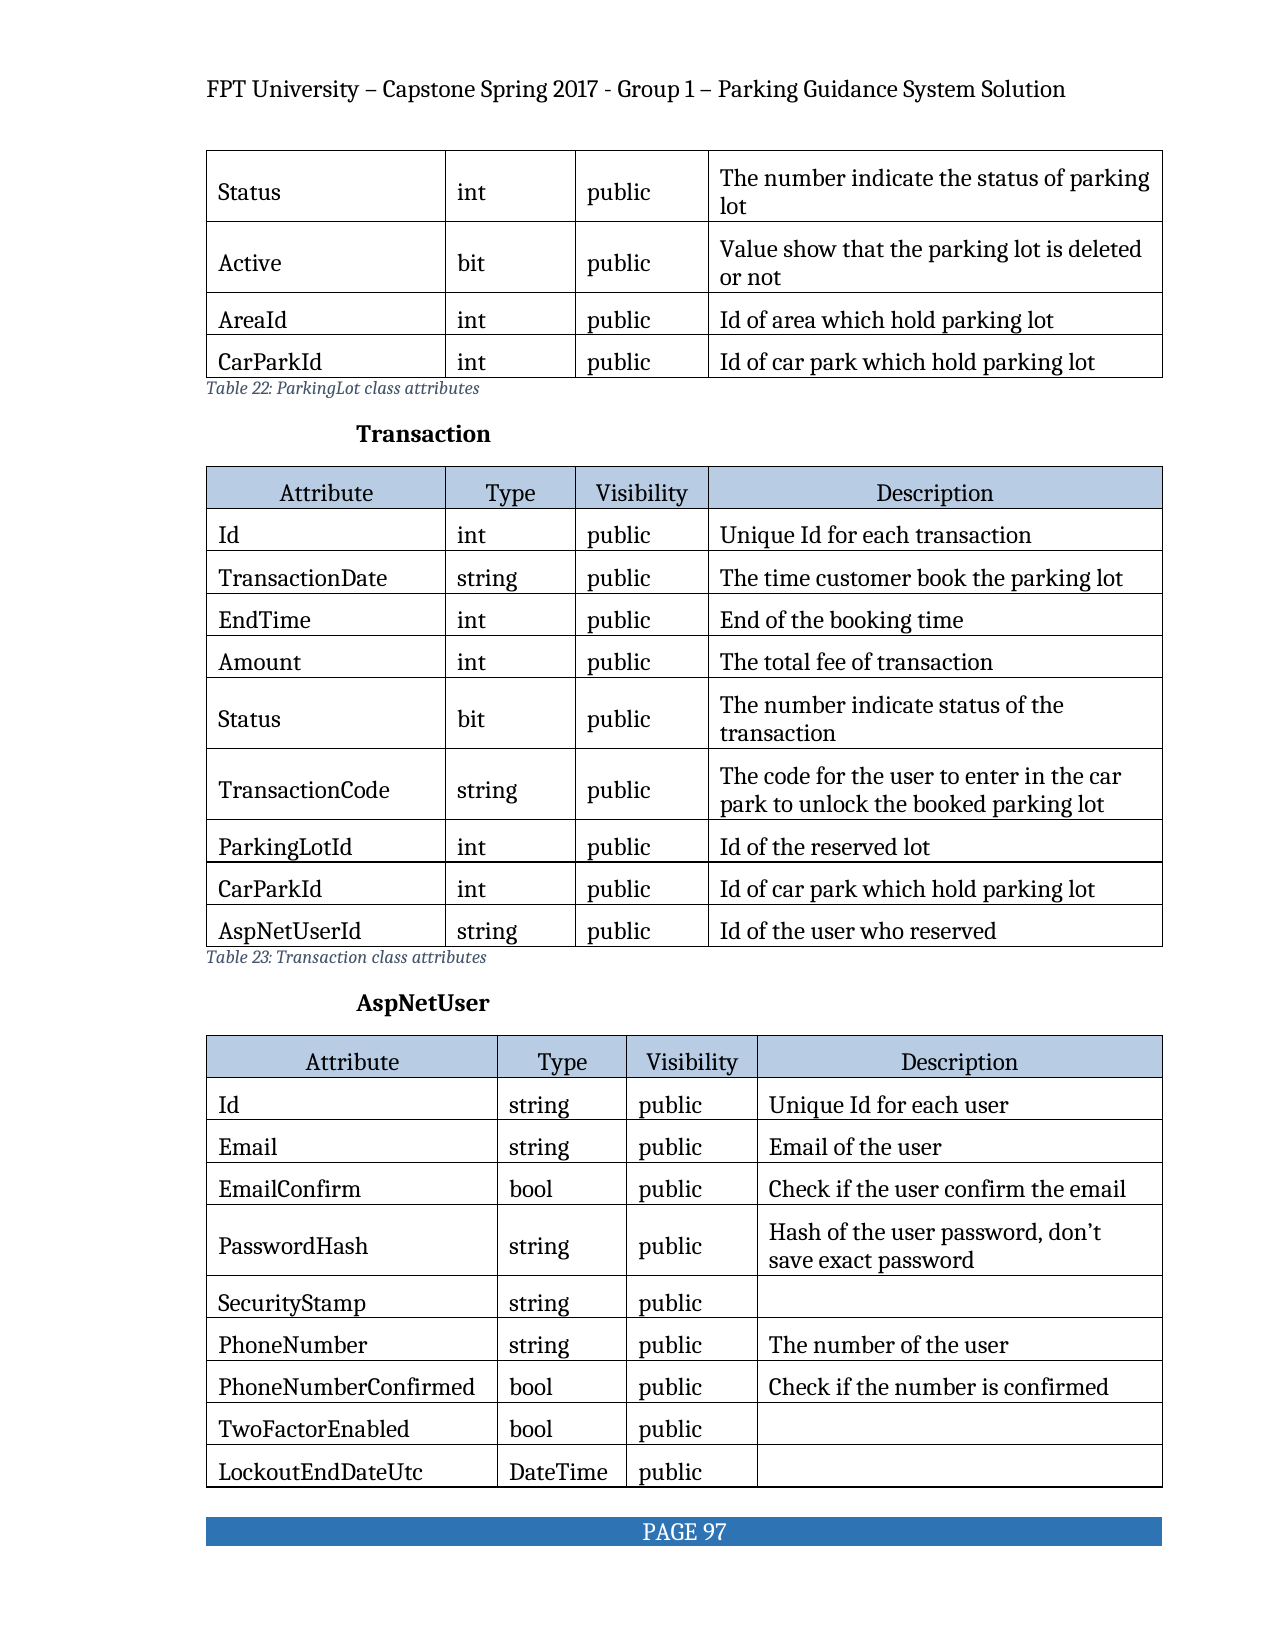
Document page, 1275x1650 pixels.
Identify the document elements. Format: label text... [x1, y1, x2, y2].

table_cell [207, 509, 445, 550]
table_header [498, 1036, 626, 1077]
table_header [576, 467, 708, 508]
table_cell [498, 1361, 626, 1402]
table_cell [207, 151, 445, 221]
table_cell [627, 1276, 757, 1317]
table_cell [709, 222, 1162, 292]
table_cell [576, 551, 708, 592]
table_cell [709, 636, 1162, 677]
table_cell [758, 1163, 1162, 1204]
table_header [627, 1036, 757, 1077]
text Table 22: ParkingLot class attributes [206, 378, 1162, 399]
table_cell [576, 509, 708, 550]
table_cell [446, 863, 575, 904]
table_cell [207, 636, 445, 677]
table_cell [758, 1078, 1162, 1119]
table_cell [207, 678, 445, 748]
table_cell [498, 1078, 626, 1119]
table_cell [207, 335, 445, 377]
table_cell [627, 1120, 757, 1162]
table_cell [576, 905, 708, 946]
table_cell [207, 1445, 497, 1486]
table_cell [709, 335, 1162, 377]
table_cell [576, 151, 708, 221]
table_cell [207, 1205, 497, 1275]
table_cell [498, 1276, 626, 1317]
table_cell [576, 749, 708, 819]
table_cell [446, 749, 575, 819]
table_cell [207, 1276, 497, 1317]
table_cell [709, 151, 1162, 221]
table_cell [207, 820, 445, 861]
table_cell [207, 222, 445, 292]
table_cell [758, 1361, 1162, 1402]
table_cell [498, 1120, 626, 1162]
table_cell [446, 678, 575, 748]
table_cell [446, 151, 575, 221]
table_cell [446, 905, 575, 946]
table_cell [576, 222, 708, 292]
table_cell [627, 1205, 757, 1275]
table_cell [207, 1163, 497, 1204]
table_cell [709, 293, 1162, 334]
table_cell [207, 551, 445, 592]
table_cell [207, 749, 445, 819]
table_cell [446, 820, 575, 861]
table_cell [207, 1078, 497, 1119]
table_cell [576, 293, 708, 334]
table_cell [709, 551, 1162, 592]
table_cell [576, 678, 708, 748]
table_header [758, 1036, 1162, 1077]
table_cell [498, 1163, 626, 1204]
text AspNetUser [206, 989, 1162, 1018]
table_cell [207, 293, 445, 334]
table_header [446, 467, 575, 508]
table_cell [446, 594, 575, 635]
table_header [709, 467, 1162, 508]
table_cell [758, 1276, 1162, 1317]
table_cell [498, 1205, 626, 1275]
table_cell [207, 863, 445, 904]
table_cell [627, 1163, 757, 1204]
text Transaction [206, 420, 1162, 449]
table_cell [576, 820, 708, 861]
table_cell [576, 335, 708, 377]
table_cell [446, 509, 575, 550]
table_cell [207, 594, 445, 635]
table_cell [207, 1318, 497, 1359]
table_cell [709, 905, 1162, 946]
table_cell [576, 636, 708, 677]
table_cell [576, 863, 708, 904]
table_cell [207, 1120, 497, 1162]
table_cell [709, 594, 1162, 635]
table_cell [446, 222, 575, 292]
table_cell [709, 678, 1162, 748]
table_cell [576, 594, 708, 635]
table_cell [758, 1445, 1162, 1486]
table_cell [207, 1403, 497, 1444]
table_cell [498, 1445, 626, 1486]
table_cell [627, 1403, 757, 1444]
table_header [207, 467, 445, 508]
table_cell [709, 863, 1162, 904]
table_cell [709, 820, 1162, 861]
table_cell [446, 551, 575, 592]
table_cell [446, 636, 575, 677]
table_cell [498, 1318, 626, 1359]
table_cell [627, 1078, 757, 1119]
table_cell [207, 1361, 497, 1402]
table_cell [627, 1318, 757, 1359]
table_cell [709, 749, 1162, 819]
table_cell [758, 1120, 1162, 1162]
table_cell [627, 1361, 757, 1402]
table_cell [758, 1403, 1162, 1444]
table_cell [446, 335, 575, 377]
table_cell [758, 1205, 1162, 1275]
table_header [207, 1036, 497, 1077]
text Table 23: Transaction class attributes [206, 947, 1162, 968]
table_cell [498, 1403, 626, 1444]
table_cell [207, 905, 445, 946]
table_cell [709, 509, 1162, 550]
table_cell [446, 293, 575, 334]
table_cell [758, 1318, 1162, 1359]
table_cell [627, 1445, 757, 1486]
